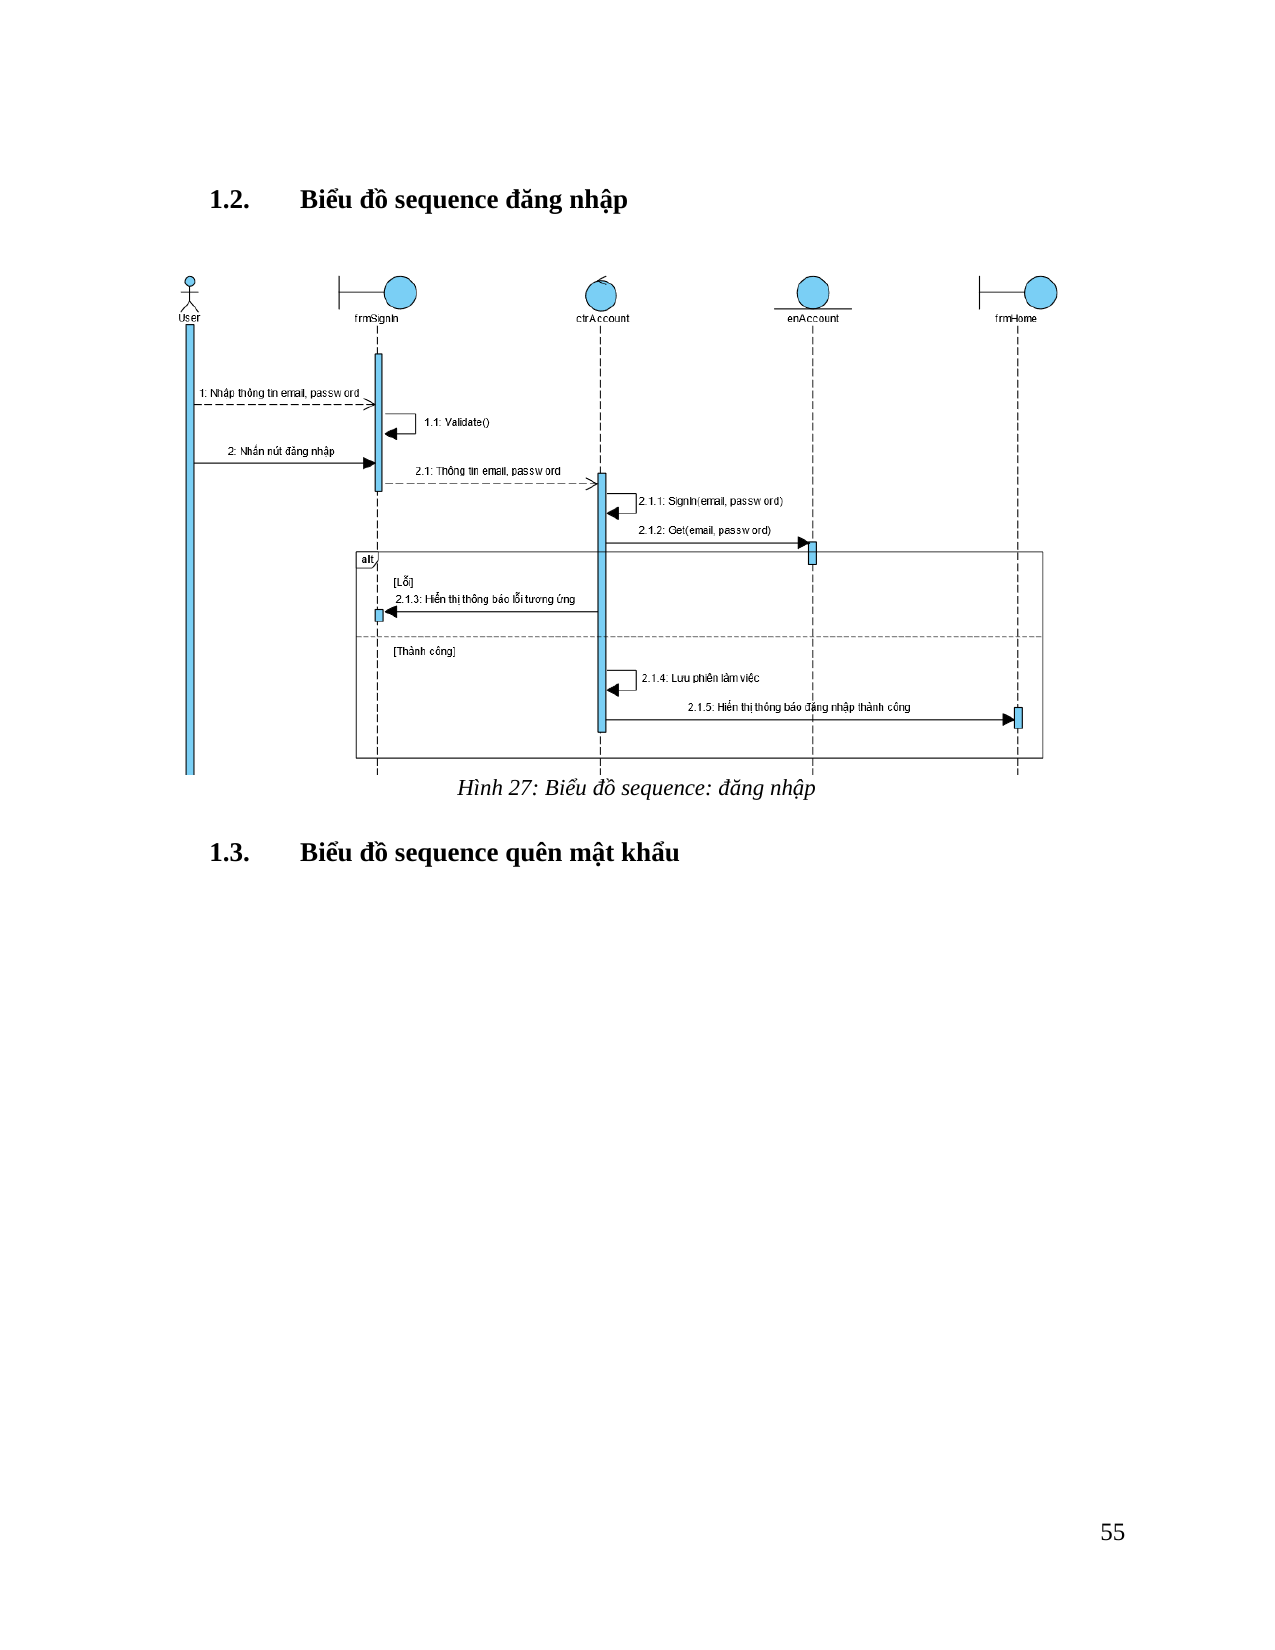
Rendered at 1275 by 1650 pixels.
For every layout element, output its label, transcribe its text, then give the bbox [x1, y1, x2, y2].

subtitle Biểu đồ sequence quên mật khẩu [209, 836, 1125, 867]
list Hình 27: Biểu đồ sequence: đăng nhập [150, 775, 1125, 801]
subtitle Biểu đồ sequence đăng nhập [209, 183, 1125, 214]
picture [150, 245, 1125, 775]
